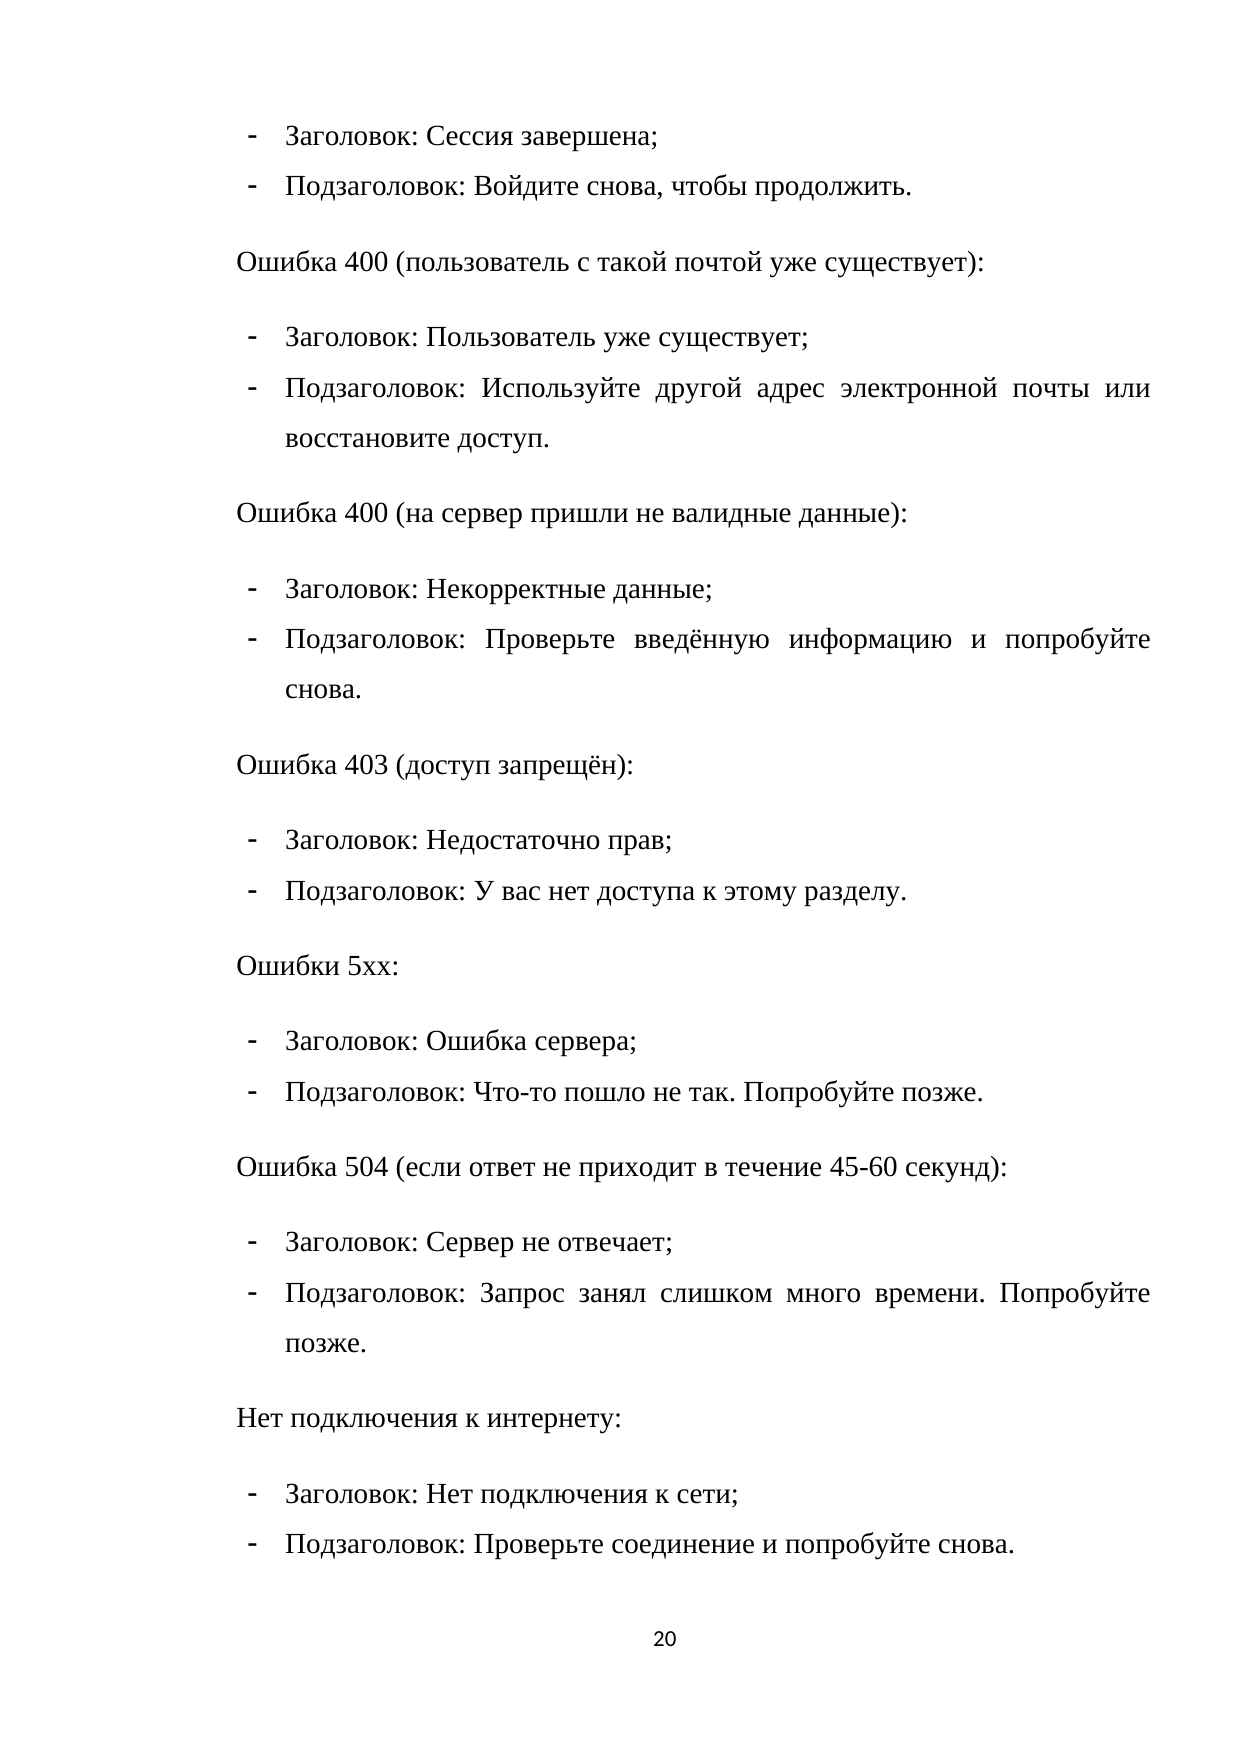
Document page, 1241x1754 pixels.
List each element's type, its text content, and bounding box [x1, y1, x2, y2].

list Подзаголовок: Проверьте введённую информацию и попробуйте снова. [247, 621, 1152, 705]
list Подзаголовок: Проверьте соединение и попробуйте снова. [247, 1526, 1152, 1560]
list Заголовок: Некорректные данные; [247, 571, 1152, 604]
list Заголовок: Пользователь уже существует; [247, 319, 1152, 353]
list Подзаголовок: Войдите снова, чтобы продолжить. [247, 168, 1152, 202]
list Заголовок: Нет подключения к сети; [247, 1476, 1152, 1509]
text Ошибка 400 (пользователь с такой почтой уже существует): [177, 244, 1152, 277]
text Ошибки 5xx: [177, 948, 1152, 982]
text Ошибка 504 (если ответ не приходит в течение 45-60 секунд): [177, 1149, 1152, 1183]
list Заголовок: Ошибка сервера; [247, 1023, 1152, 1057]
list Подзаголовок: Запрос занял слишком много времени. Попробуйте позже. [247, 1275, 1152, 1359]
list Подзаголовок: Используйте другой адрес электронной почты или восстановите доступ. [247, 370, 1152, 454]
list Подзаголовок: У вас нет доступа к этому разделу. [247, 873, 1152, 906]
text Ошибка 400 (на сервер пришли не валидные данные): [177, 495, 1152, 529]
list Подзаголовок: Что-то пошло не так. Попробуйте позже. [247, 1074, 1152, 1107]
text Нет подключения к интернету: [177, 1401, 1152, 1434]
text Ошибка 403 (доступ запрещён): [177, 747, 1152, 780]
list Заголовок: Недостаточно прав; [247, 822, 1152, 856]
list Заголовок: Сервер не отвечает; [247, 1224, 1152, 1258]
list Заголовок: Сессия завершена; [247, 118, 1152, 152]
